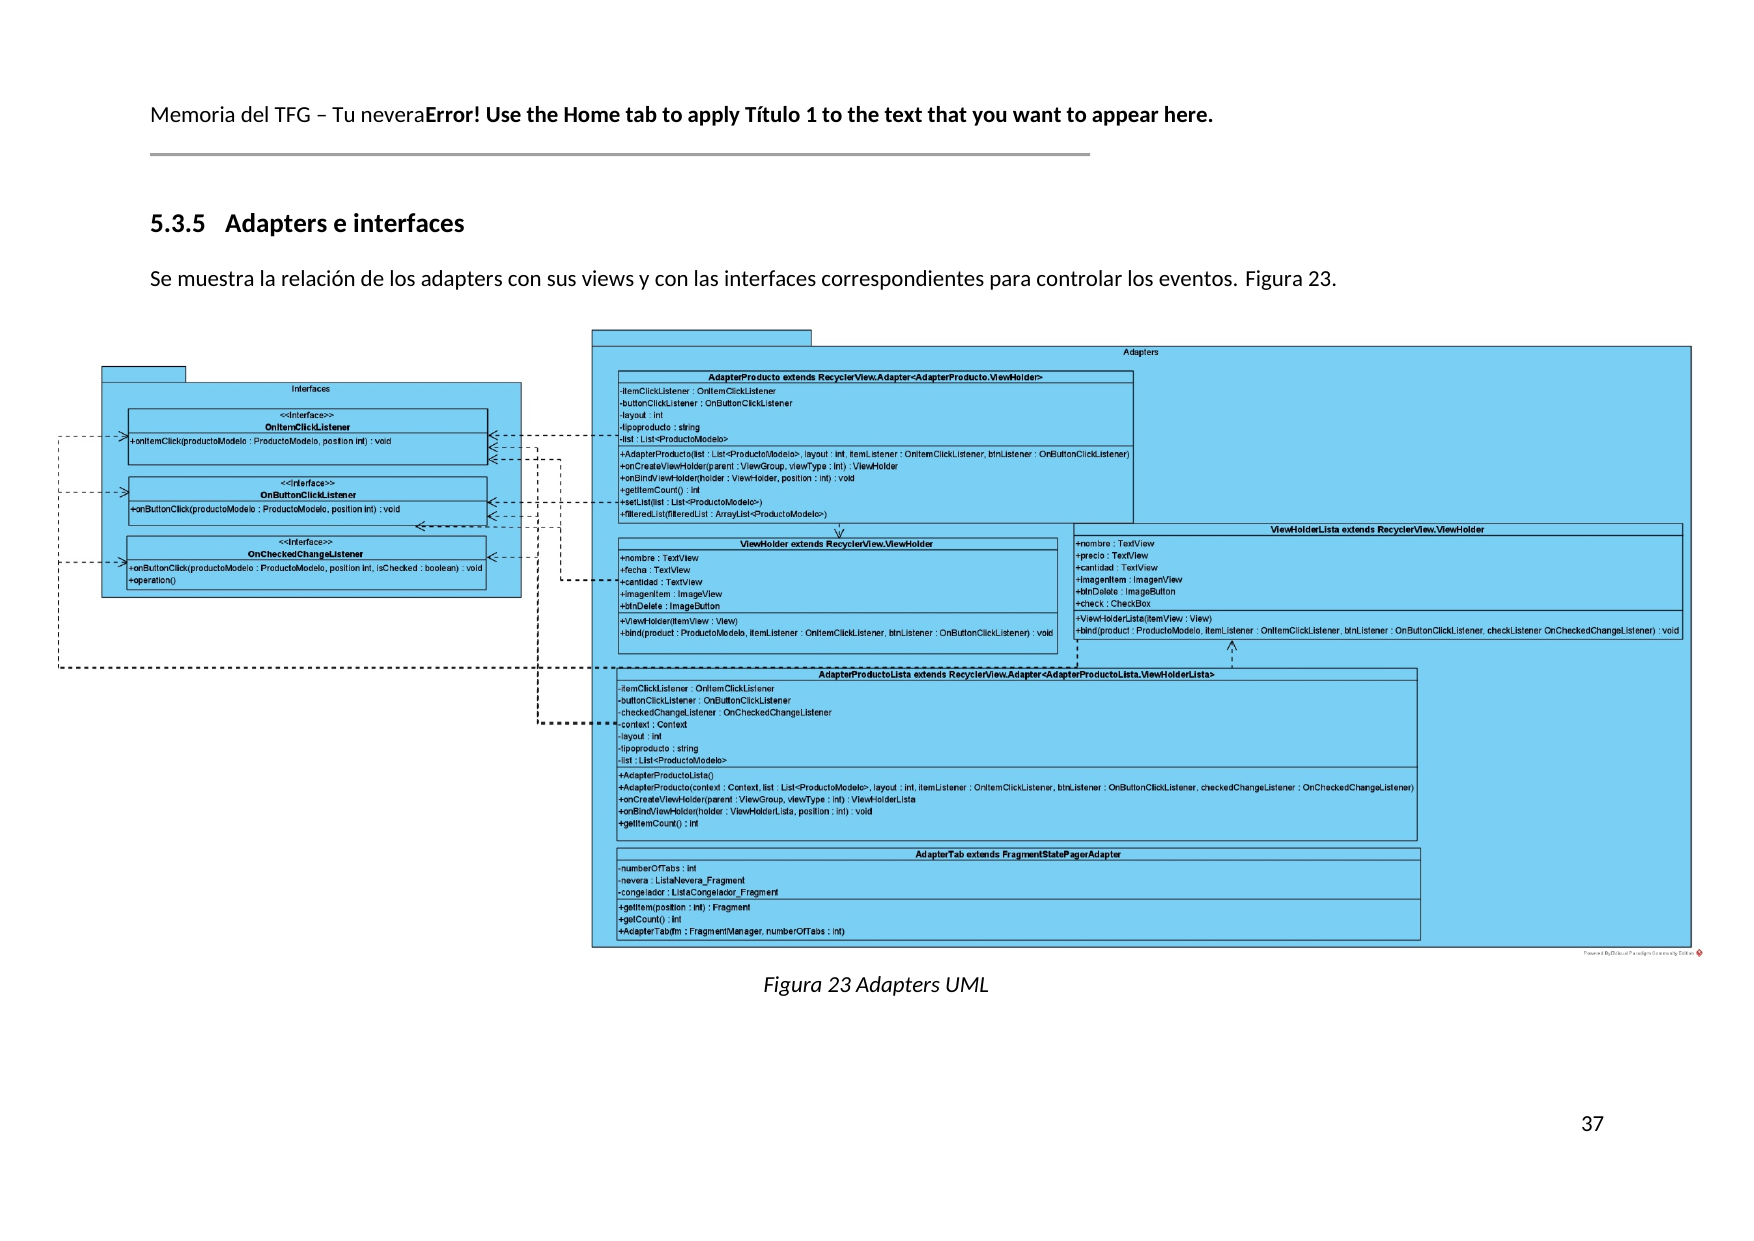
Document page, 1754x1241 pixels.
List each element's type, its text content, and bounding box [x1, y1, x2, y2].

text Se muestra la relación de los adapters con sus views y con las interfaces correspondientes para controlar los eventos. Figura 23. [150, 264, 1604, 292]
text 5.3.5 Adapters e interfaces [150, 206, 1604, 239]
picture [50, 316, 1705, 961]
